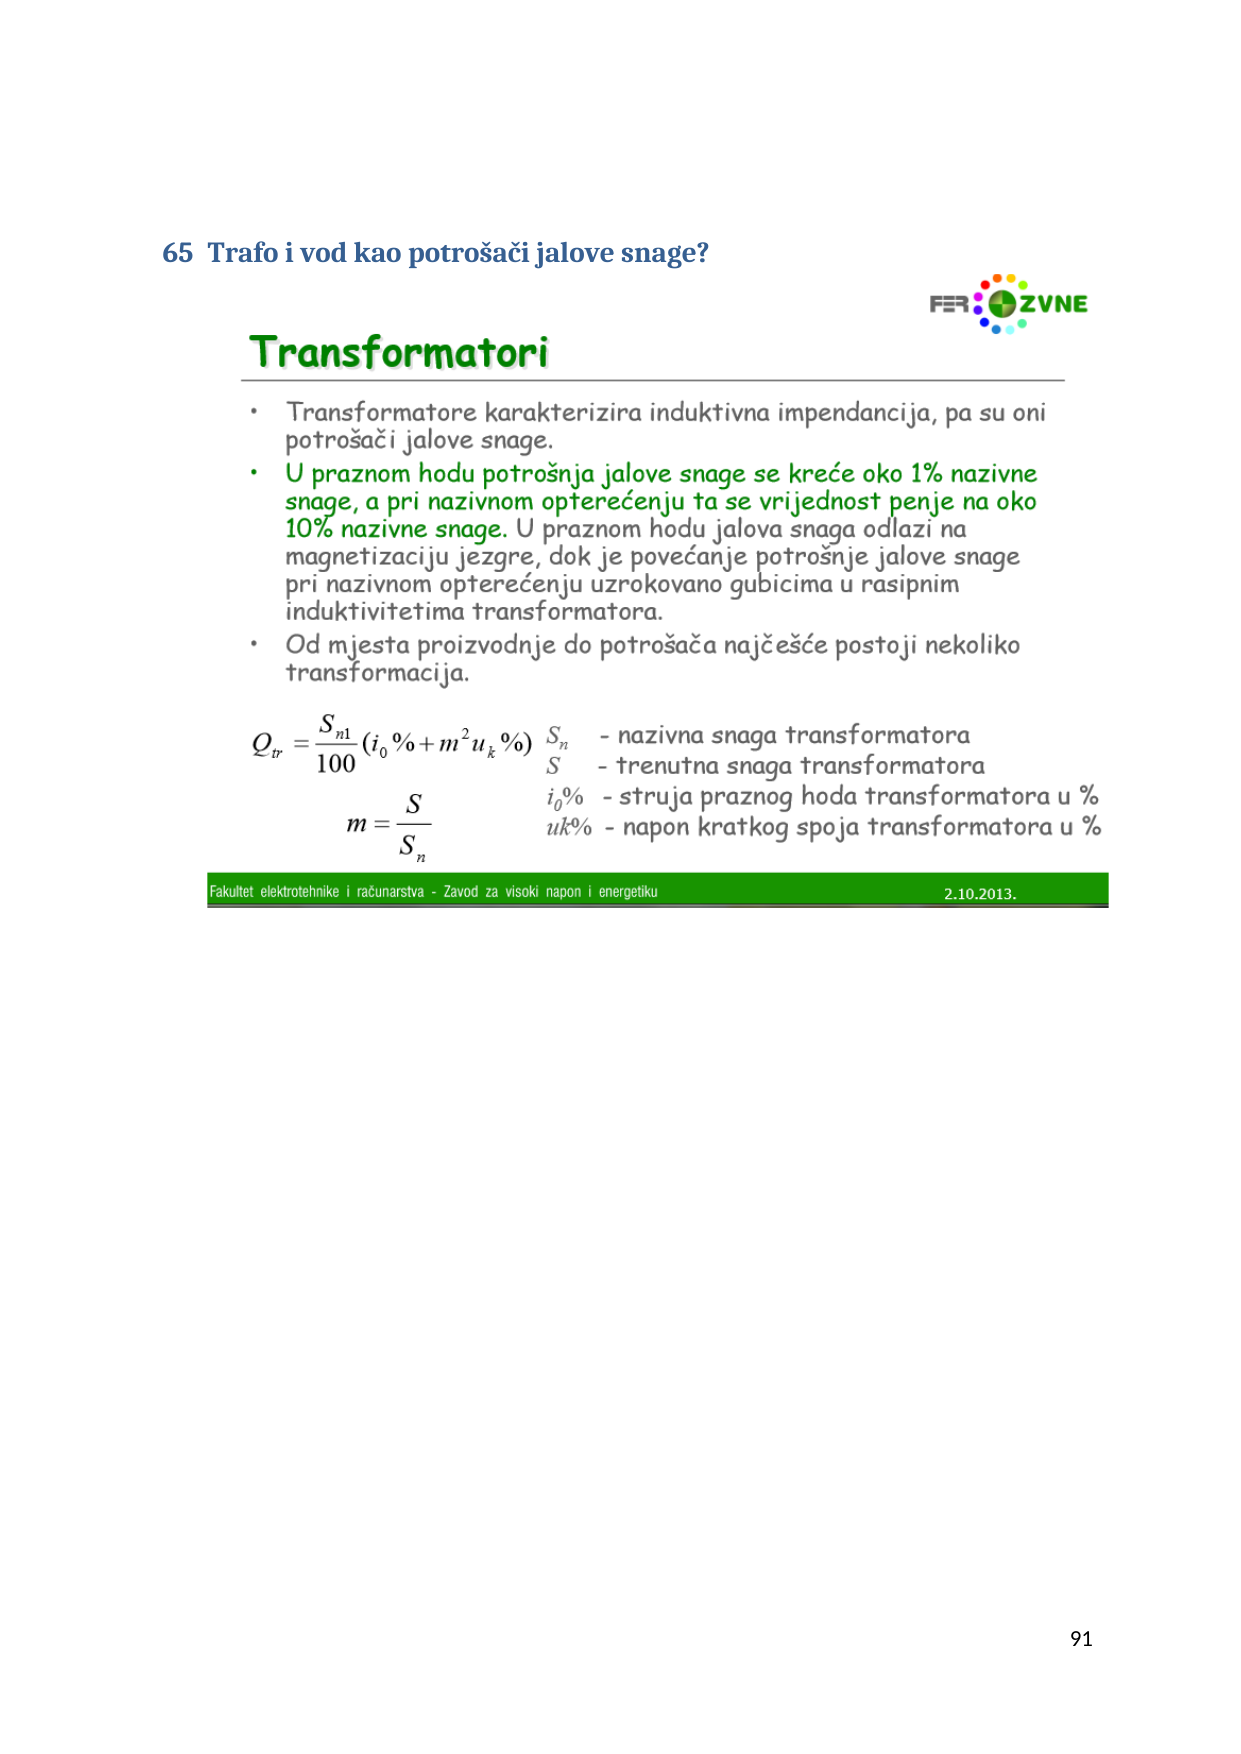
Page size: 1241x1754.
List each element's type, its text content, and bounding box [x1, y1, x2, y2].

picture [207, 274, 1109, 908]
